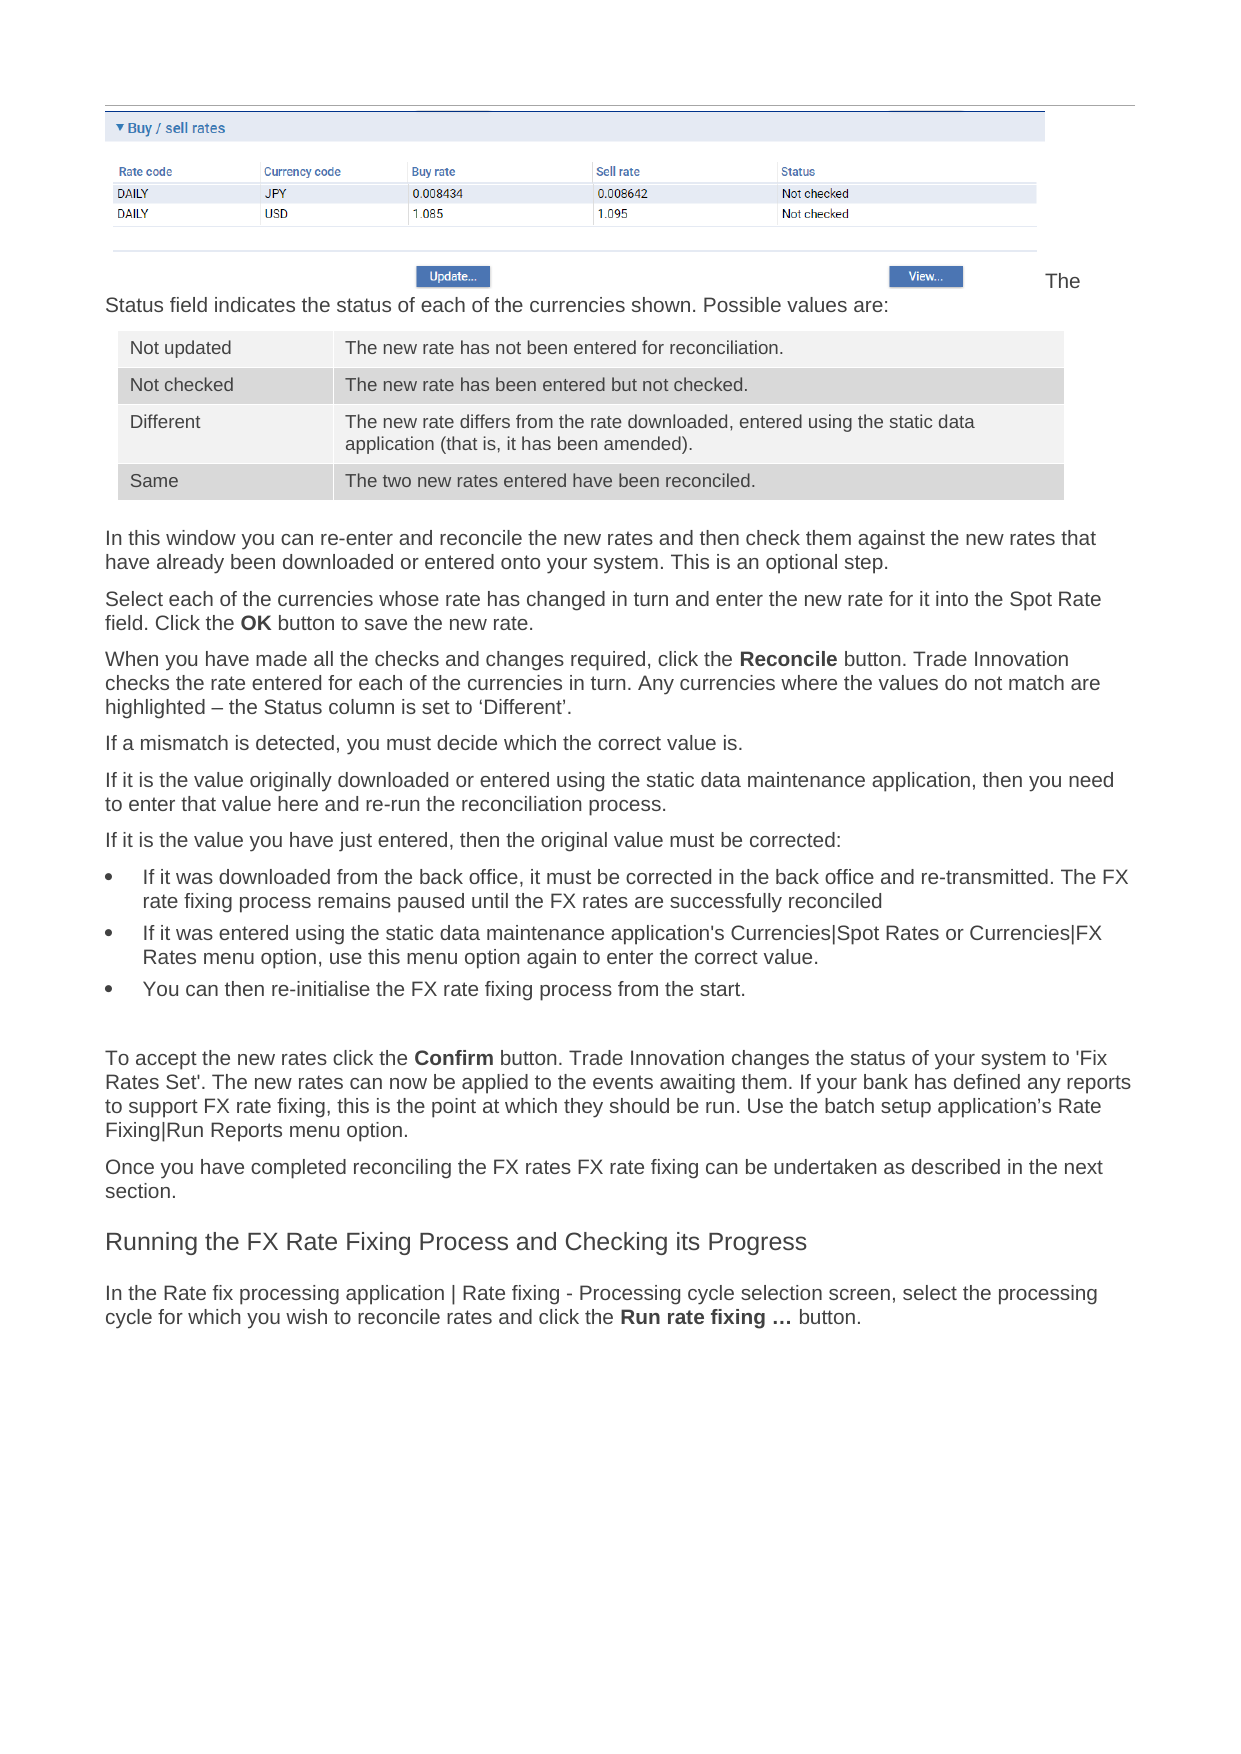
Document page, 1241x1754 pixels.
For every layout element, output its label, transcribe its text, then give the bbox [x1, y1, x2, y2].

table_cell Different [118, 405, 333, 463]
table_cell The new rate has been entered but not checked. [334, 368, 1064, 404]
picture [105, 110, 1045, 289]
text If a mismatch is detected, you must decide which the correct value is. [105, 731, 1135, 755]
subtitle Running the FX Rate Fixing Process and Checking its Progress [105, 1227, 1135, 1256]
text When you have made all the checks and changes required, click the Reconcile button. Trade Innovation checks the rate entered for each of the currencies in turn. Any currencies where the values do not match are highlighted – the Status column is set to ‘Different’. [105, 647, 1135, 719]
table_header The new rate has not been entered for reconciliation. [334, 331, 1064, 367]
text In the Rate fix processing application | Rate fixing - Processing cycle selection screen, select the processing cycle for which you wish to reconcile rates and click the Run rate fixing … button. [105, 1281, 1135, 1329]
text In this window you can re-enter and reconcile the new rates and then check them against the new rates that have already been downloaded or entered onto your system. This is an optional step. [105, 526, 1135, 574]
table_cell Not checked [118, 368, 333, 404]
text Once you have completed reconciling the FX rates FX rate fixing can be undertaken as described in the next section. [105, 1154, 1135, 1202]
table_cell Same [118, 464, 333, 500]
text If it was entered using the static data maintenance application's Currencies|Spot Rates or Currencies|FX Rates menu option, use this menu option again to enter the correct value. [105, 921, 1135, 969]
text To accept the new rates click the Confirm button. Trade Innovation changes the status of your system to 'Fix Rates Set'. The new rates can now be applied to the events awaiting them. If your bank has defined any reports to support FX rate fixing, this is the point at which they should be run. Use the batch setup application’s Rate Fixing|Run Reports menu option. [105, 1046, 1135, 1142]
table_cell The new rate differs from the rate downloaded, entered using the static data application (that is, it has been amended). [334, 405, 1064, 463]
text If it is the value originally downloaded or entered using the static data maintenance application, then you need to enter that value here and re-run the reconciliation process. [105, 768, 1135, 816]
text If it was downloaded from the back office, it must be corrected in the back office and re-transmitted. The FX rate fixing process remains paused until the FX rates are successfully reconciled [105, 864, 1135, 913]
text Select each of the currencies whose rate has changed in turn and enter the new rate for it into the Spot Rate field. Click the OK button to save the new rate. [105, 586, 1135, 634]
table_cell The two new rates entered have been reconciled. [334, 464, 1064, 500]
text If it is the value you have just entered, then the original value must be corrected: [105, 828, 1135, 852]
table_header Not updated [118, 331, 333, 367]
text You can then re-initialise the FX rate fixing process from the start. [105, 977, 1135, 1001]
